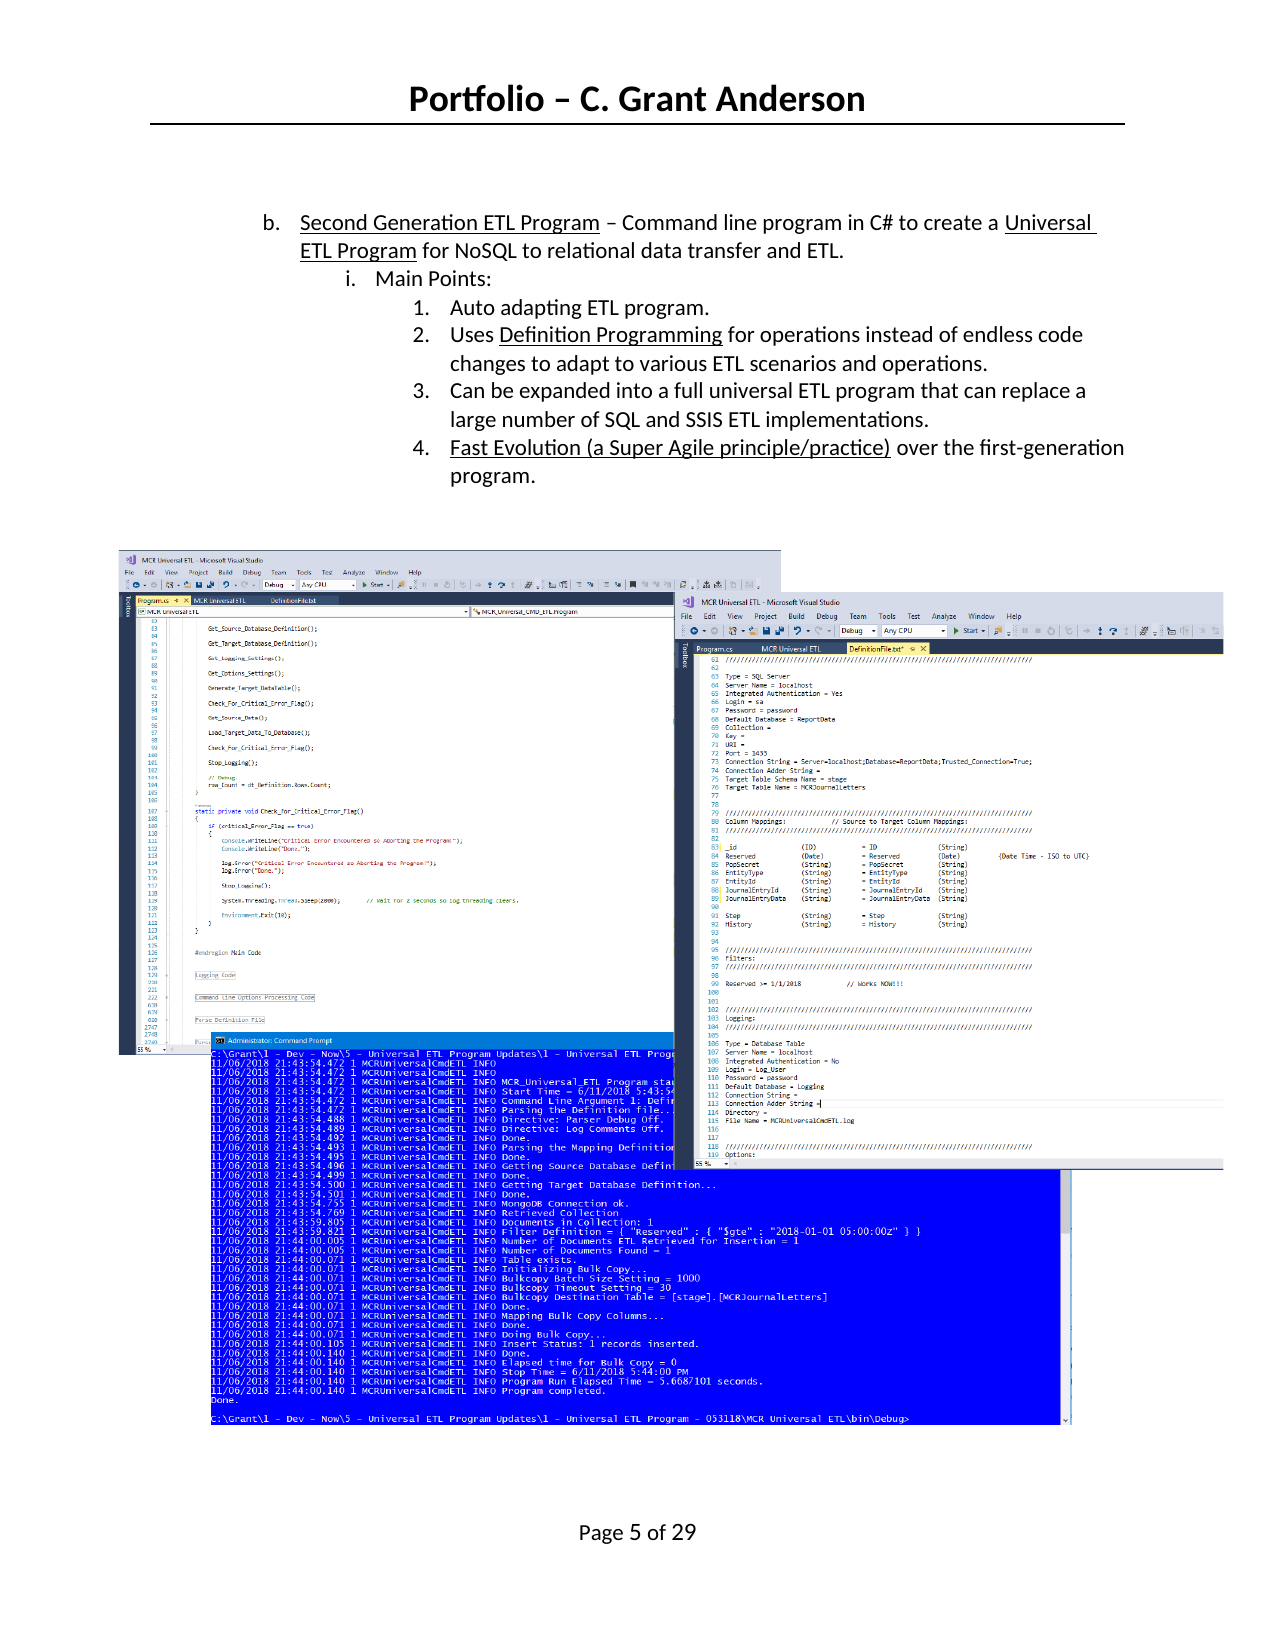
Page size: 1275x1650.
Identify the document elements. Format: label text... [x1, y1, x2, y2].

list Uses Definition Programming for operations instead of endless code changes to adapt to various ETL scenarios and operations. [412, 321, 1125, 377]
list Fast Evolution (a Super Agile principle/practice) over the first-generation program. [412, 433, 1125, 489]
list Second Generation ETL Program – Command line program in C# to create a Universal ETL Program for NoSQL to relational data transfer and ETL. [262, 208, 1125, 264]
list Main Points: [356, 264, 1125, 293]
picture [118, 550, 1224, 1425]
list Auto adapting ETL program. [412, 293, 1125, 321]
list Can be expanded into a full universal ETL program that can replace a large number of SQL and SSIS ETL implementations. [412, 377, 1125, 433]
